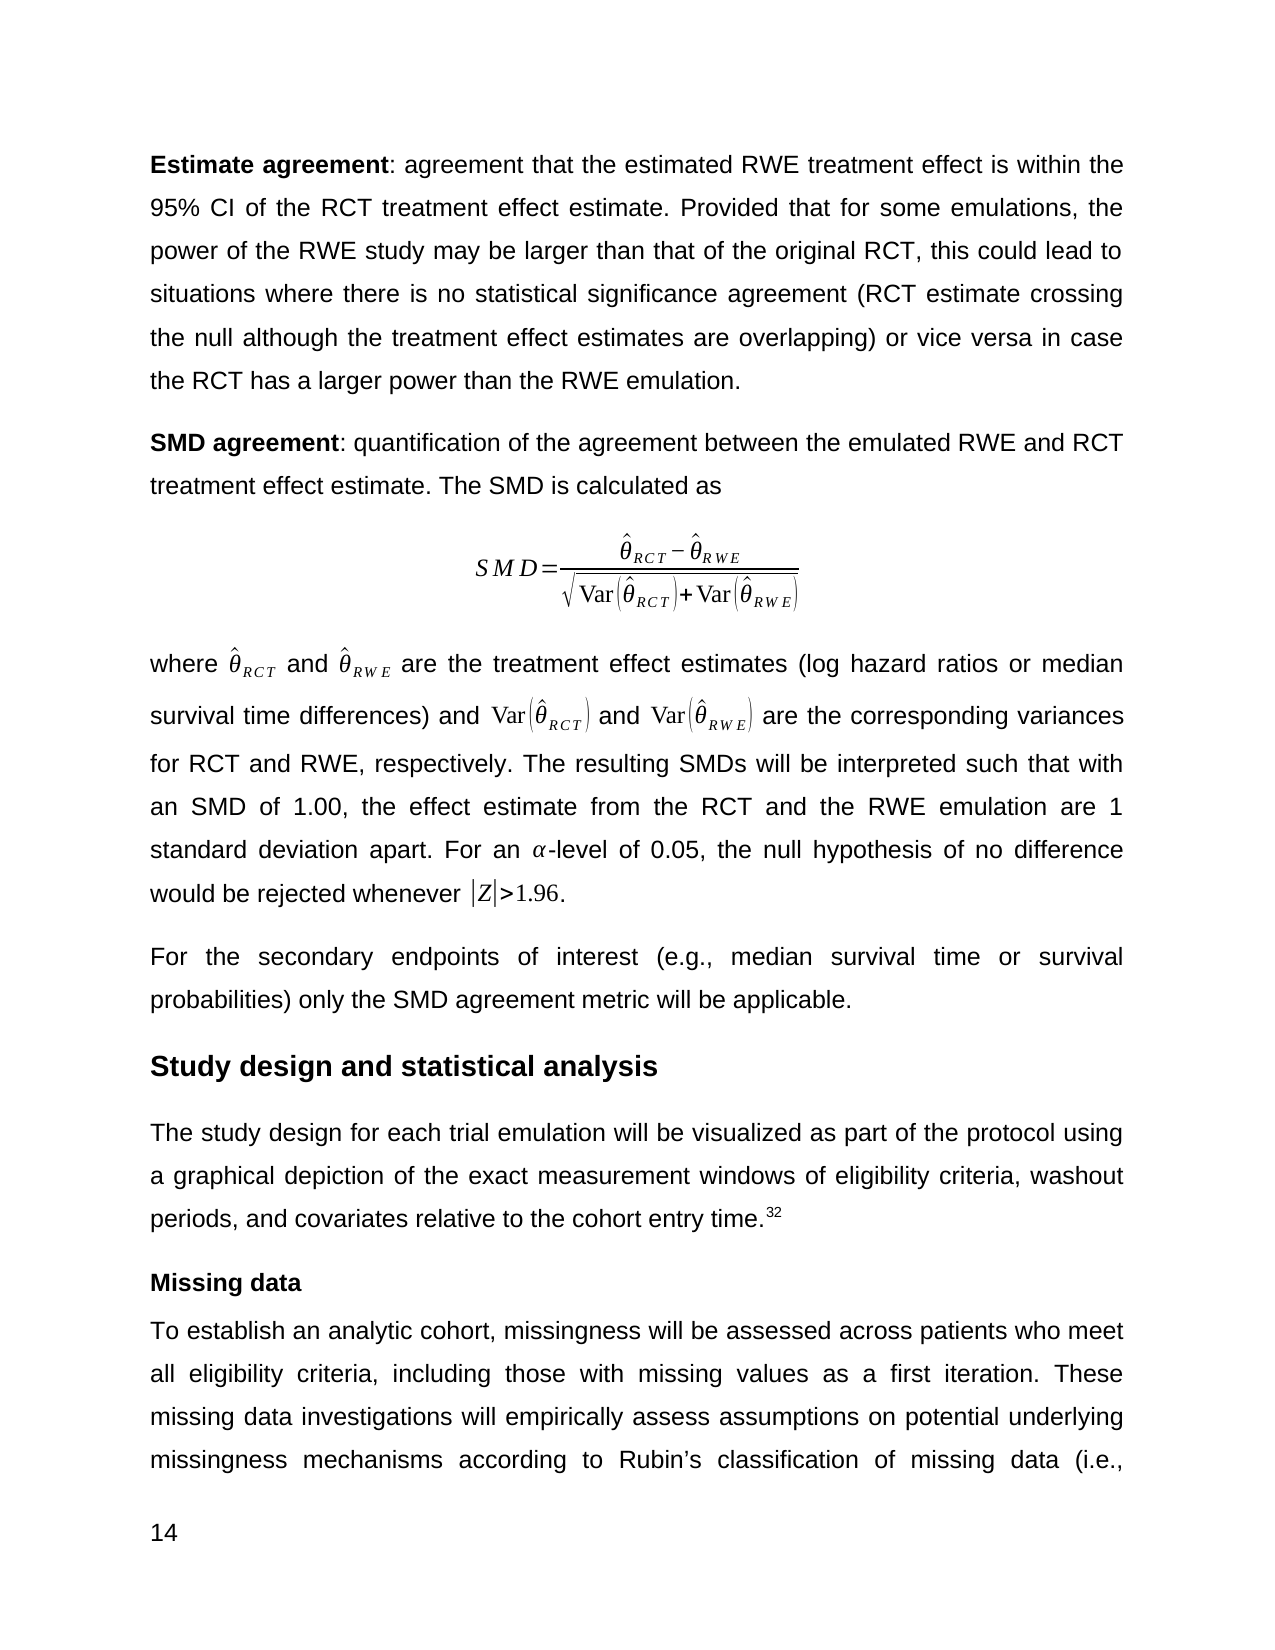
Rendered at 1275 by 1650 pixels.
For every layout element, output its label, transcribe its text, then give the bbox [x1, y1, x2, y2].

text The study design for each trial emulation will be visualized as part of the protocol using a graphical depiction of the exact measurement windows of eligibility criteria, washout periods, and covariates relative to the cohort entry time.32 [150, 1118, 1125, 1233]
subtitle Study design and statistical analysis [150, 1049, 1125, 1083]
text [150, 1316, 1125, 1474]
text where and are the treatment effect estimates (log hazard ratios or median survival time differences) and and are the corresponding variances for RCT and RWE, respectively. The resulting SMDs will be interpreted such that with an SMD of 1.00, the effect estimate from the RCT and the RWE emulation are 1 standard deviation apart. For an -level of 0.05, the null hypothesis of no difference would be rejected whenever . [150, 646, 1125, 909]
text Estimate agreement: agreement that the estimated RWE treatment effect is within the 95% CI of the RCT treatment effect estimate. Provided that for some emulations, the power of the RWE study may be larger than that of the original RCT, this could lead to situations where there is no statistical significance agreement (RCT estimate crossing the null although the treatment effect estimates are overlapping) or vice versa in case the RCT has a larger power than the RWE emulation. [150, 150, 1125, 394]
text For the secondary endpoints of interest (e.g., median survival time or survival probabilities) only the SMD agreement metric will be applicable. [150, 942, 1125, 1014]
text SMD agreement: quantification of the agreement between the emulated RWE and RCT treatment effect estimate. The SMD is calculated as [150, 427, 1125, 499]
subtitle Missing data [150, 1268, 1125, 1297]
